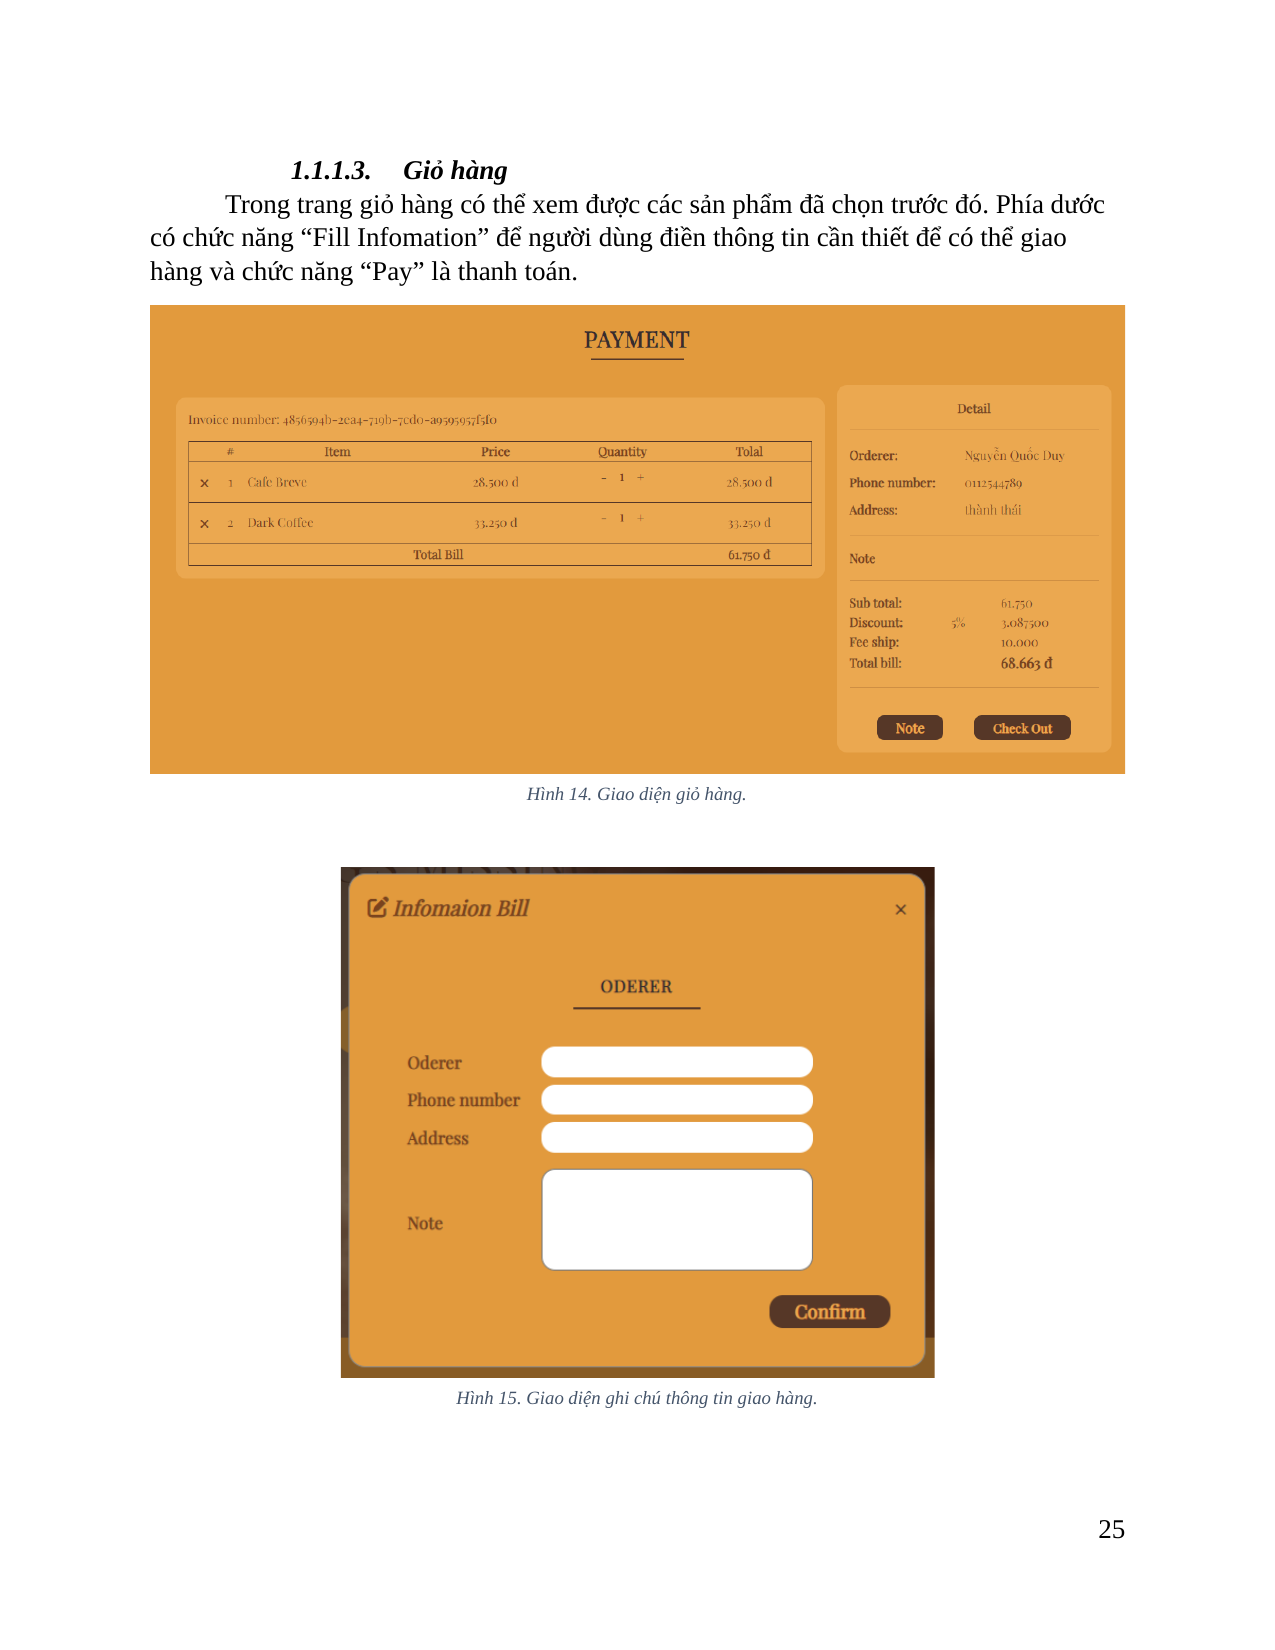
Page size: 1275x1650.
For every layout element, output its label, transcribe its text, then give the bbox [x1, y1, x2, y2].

text Trong trang giỏ hàng có thể xem được các sản phẩm đã chọn trước đó. Phía dước có chức năng “Fill Infomation” để người dùng điền thông tin cần thiết để có thể giao hàng và chức năng “Pay” là thanh toán. [150, 188, 1125, 286]
picture [340, 867, 935, 1378]
subtitle Giỏ hàng [291, 154, 1125, 185]
picture [150, 305, 1125, 774]
